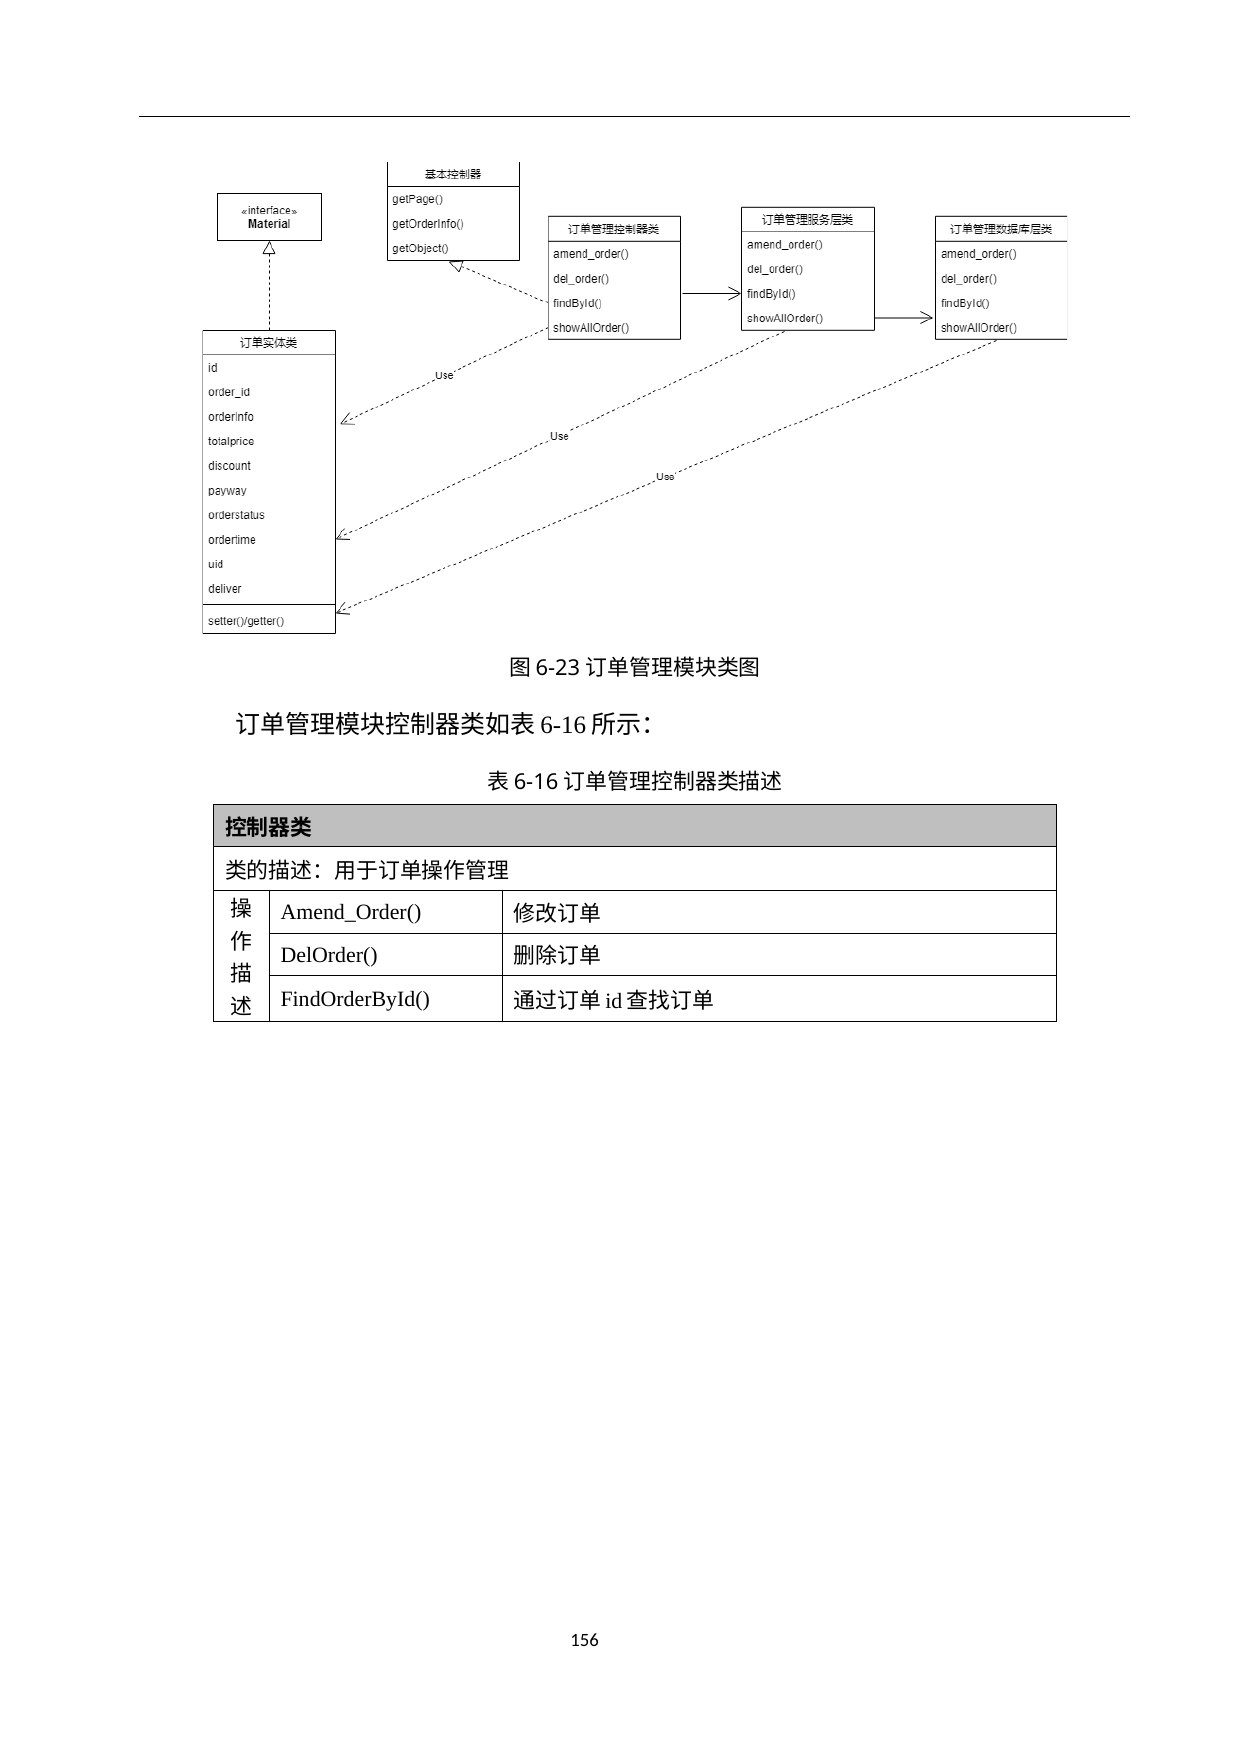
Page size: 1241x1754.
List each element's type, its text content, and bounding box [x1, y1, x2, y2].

text 图6-23 订单管理模块类图 [148, 649, 1122, 682]
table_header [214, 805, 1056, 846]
text 表6-16 订单管理控制器类描述 [148, 764, 1122, 796]
text 订单管理模块控制器类如表6-16所示： [191, 690, 1122, 755]
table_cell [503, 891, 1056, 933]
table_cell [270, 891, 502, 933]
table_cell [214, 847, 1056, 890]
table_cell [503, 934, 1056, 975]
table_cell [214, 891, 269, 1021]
picture [202, 162, 1068, 636]
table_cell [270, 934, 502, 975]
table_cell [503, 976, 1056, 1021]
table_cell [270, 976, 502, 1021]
